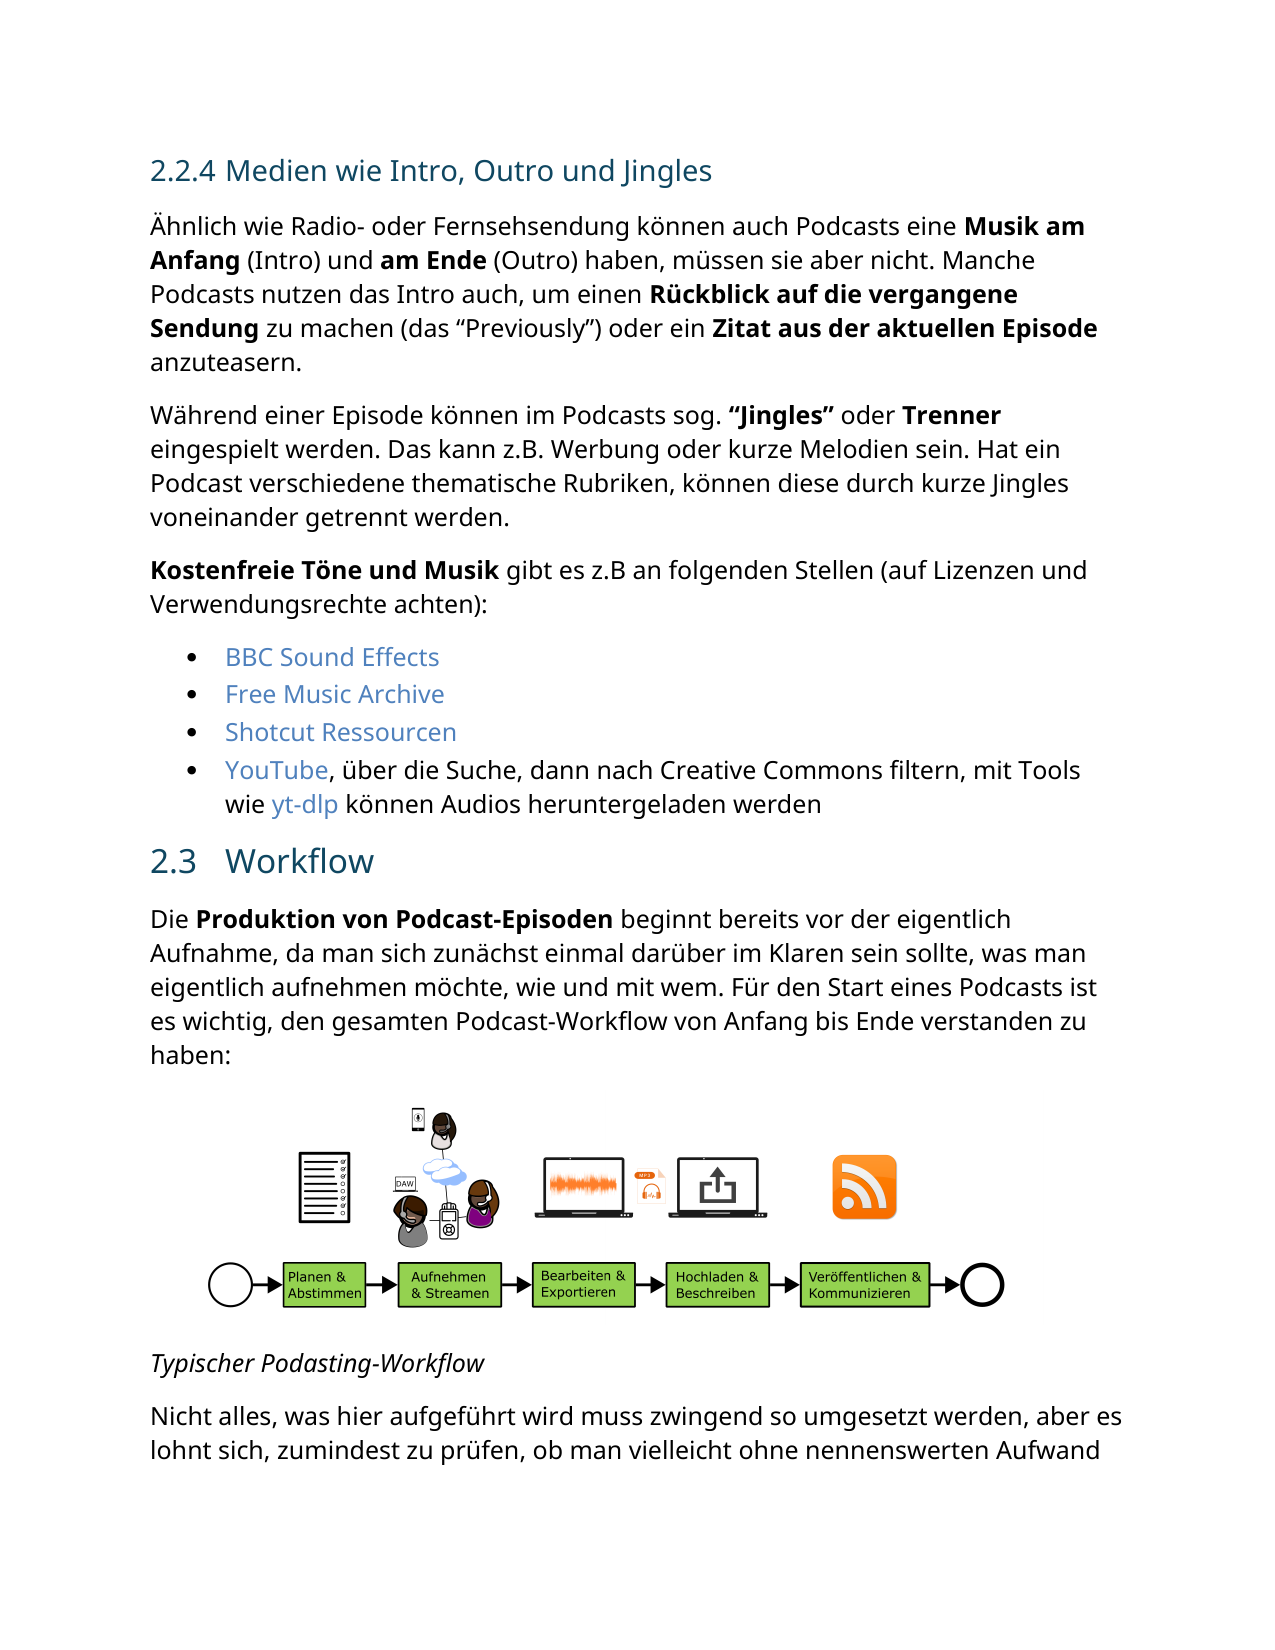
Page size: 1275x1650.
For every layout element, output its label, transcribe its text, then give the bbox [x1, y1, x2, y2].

list Free Music Archive [187, 677, 1125, 711]
text Kostenfreie Töne und Musik gibt es z.B an folgenden Stellen (auf Lizenzen und Verwendungsrechte achten): [150, 552, 1125, 621]
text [150, 1398, 1125, 1467]
picture [168, 1090, 1044, 1325]
list Shotcut Ressourcen [187, 715, 1125, 749]
text Die Produktion von Podcast-Episoden beginnt bereits vor der eigentlich Aufnahme, da man sich zunächst einmal darüber im Klaren sein sollte, was man eigentlich aufnehmen möchte, wie und mit wem. Für den Start eines Podcasts ist es wichtig, den gesamten Podcast-Workflow von Anfang bis Ende verstanden zu haben: [150, 902, 1125, 1072]
list BBC Sound Effects [187, 639, 1125, 673]
subtitle 2.3 Workflow [150, 838, 1125, 883]
text Ähnlich wie Radio- oder Fernsehsendung können auch Podcasts eine Musik am Anfang (Intro) und am Ende (Outro) haben, müssen sie aber nicht. Manche Podcasts nutzen das Intro auch, um einen Rückblick auf die vergangene Sendung zu machen (das “Previously”) oder ein Zitat aus der aktuellen Episode anzuteasern. [150, 208, 1125, 379]
list YouTube, über die Suche, dann nach Creative Commons filtern, mit Tools wie yt-dlp können Audios heruntergeladen werden [187, 753, 1125, 821]
subtitle 2.2.4 Medien wie Intro, Outro und Jingles [150, 150, 1125, 190]
text Während einer Episode können im Podcasts sog. “Jingles” oder Trenner eingespielt werden. Das kann z.B. Werbung oder kurze Melodien sein. Hat ein Podcast verschiedene thematische Rubriken, können diese durch kurze Jingles voneinander getrennt werden. [150, 397, 1125, 534]
text Typischer Podasting-Workflow [150, 1346, 1125, 1380]
